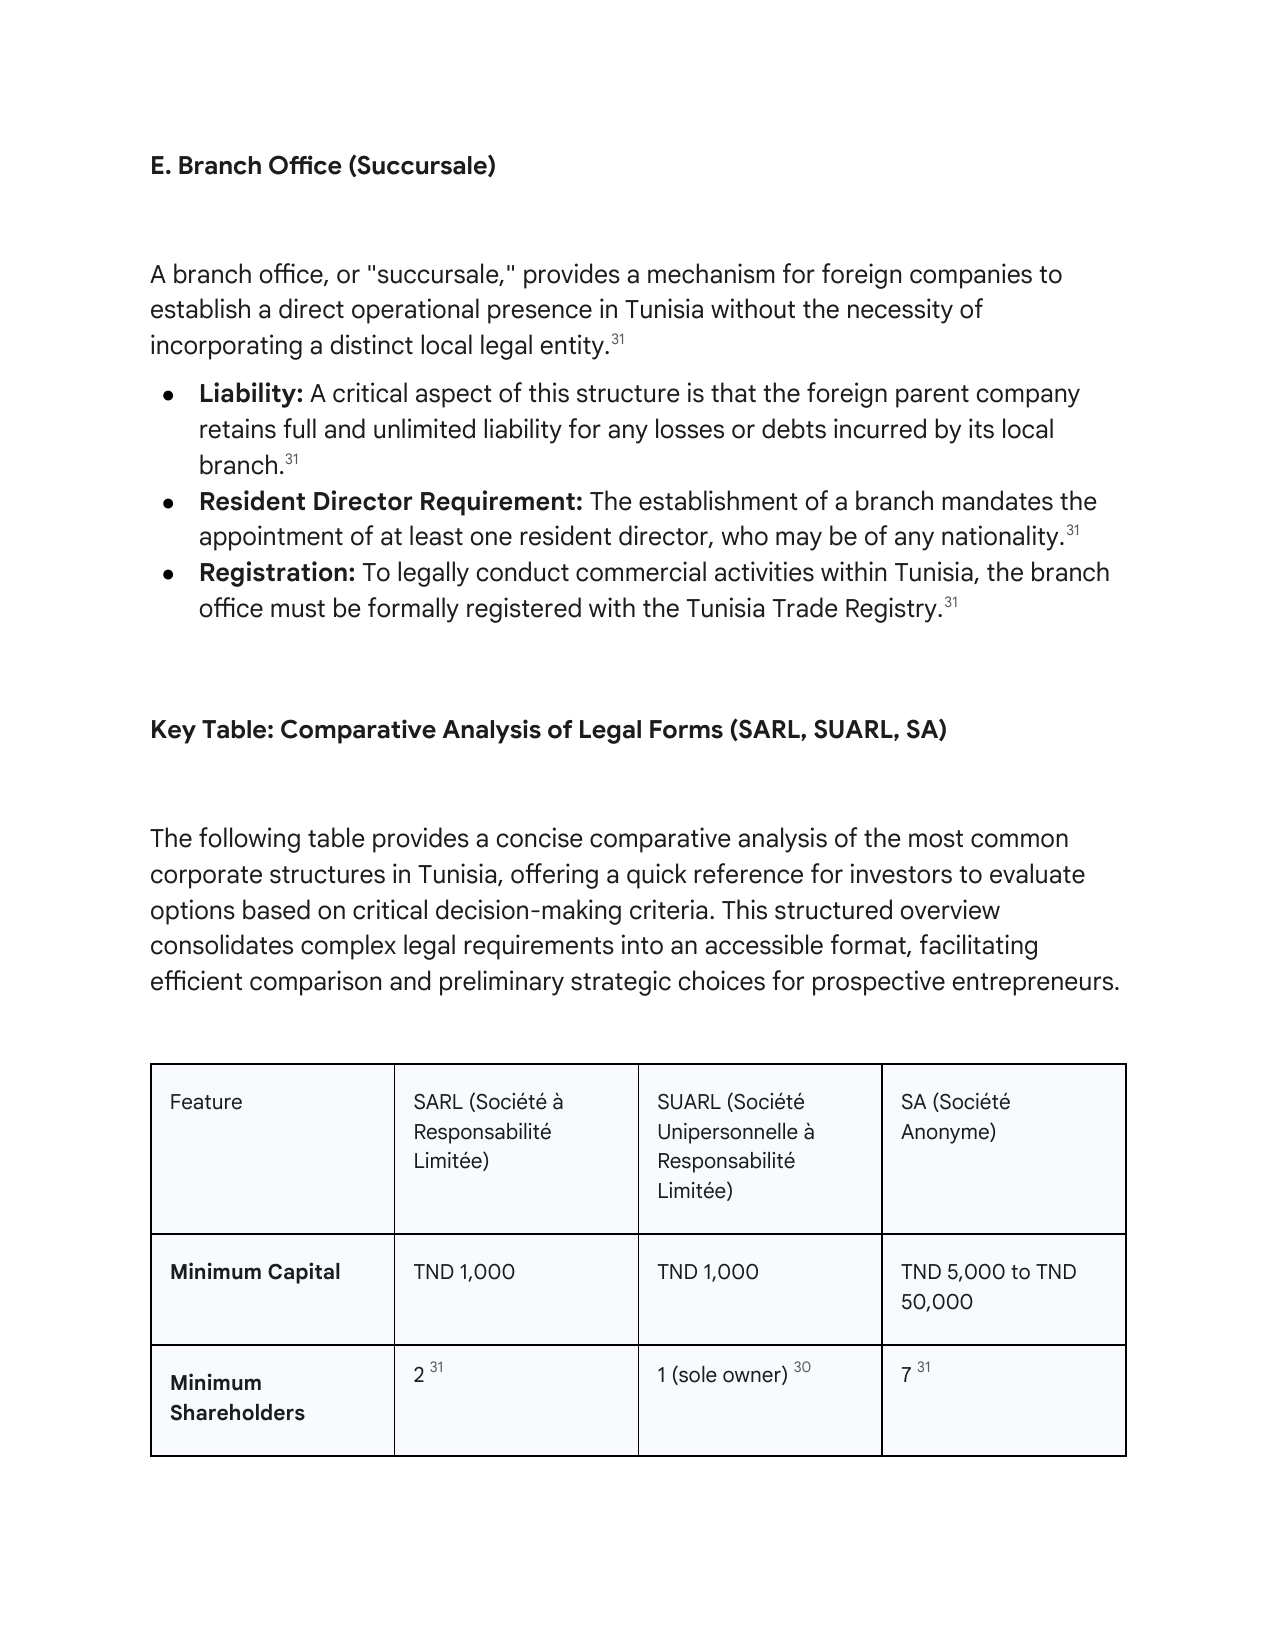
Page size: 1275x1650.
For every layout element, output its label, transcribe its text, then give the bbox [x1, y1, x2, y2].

subtitle E. Branch Office (Succursale) [150, 150, 1125, 181]
table_cell 1 (sole owner) 30 [639, 1346, 881, 1455]
subtitle Key Table: Comparative Analysis of Legal Forms (SARL, SUARL, SA) [150, 714, 1125, 746]
table_cell 7 31 [883, 1346, 1125, 1455]
text A branch office, or "succursale," provides a mechanism for foreign companies to establish a direct operational presence in Tunisia without the necessity of incorporating a distinct local legal entity.31 [150, 259, 1125, 362]
table_cell TND 1,000 [395, 1235, 638, 1344]
table_header SUARL (Société Unipersonnelle à Responsabilité Limitée) [639, 1065, 881, 1233]
table_cell Minimum Shareholders [152, 1346, 394, 1455]
text The following table provides a concise comparative analysis of the most common corporate structures in Tunisia, offering a quick reference for investors to evaluate options based on critical decision-making criteria. This structured overview consolidates complex legal requirements into an accessible format, facilitating efficient comparison and preliminary strategic choices for prospective entrepreneurs. [150, 823, 1125, 998]
list Registration: To legally conduct commercial activities within Tunisia, the branch office must be formally registered with the Tunisia Trade Registry.31 [161, 557, 1125, 624]
table_header Feature [152, 1065, 394, 1233]
table_cell TND 1,000 [639, 1235, 881, 1344]
table_header SA (Société Anonyme) [883, 1065, 1125, 1233]
table_header SARL (Société à Responsabilité Limitée) [395, 1065, 638, 1233]
list Resident Director Requirement: The establishment of a branch mandates the appointment of at least one resident director, who may be of any nationality.31 [161, 486, 1125, 553]
table_cell 2 31 [395, 1346, 638, 1455]
list Liability: A critical aspect of this structure is that the foreign parent company retains full and unlimited liability for any losses or debts incurred by its local branch.31 [161, 379, 1125, 481]
table_cell TND 5,000 to TND 50,000 [883, 1235, 1125, 1344]
table_cell Minimum Capital [152, 1235, 394, 1344]
